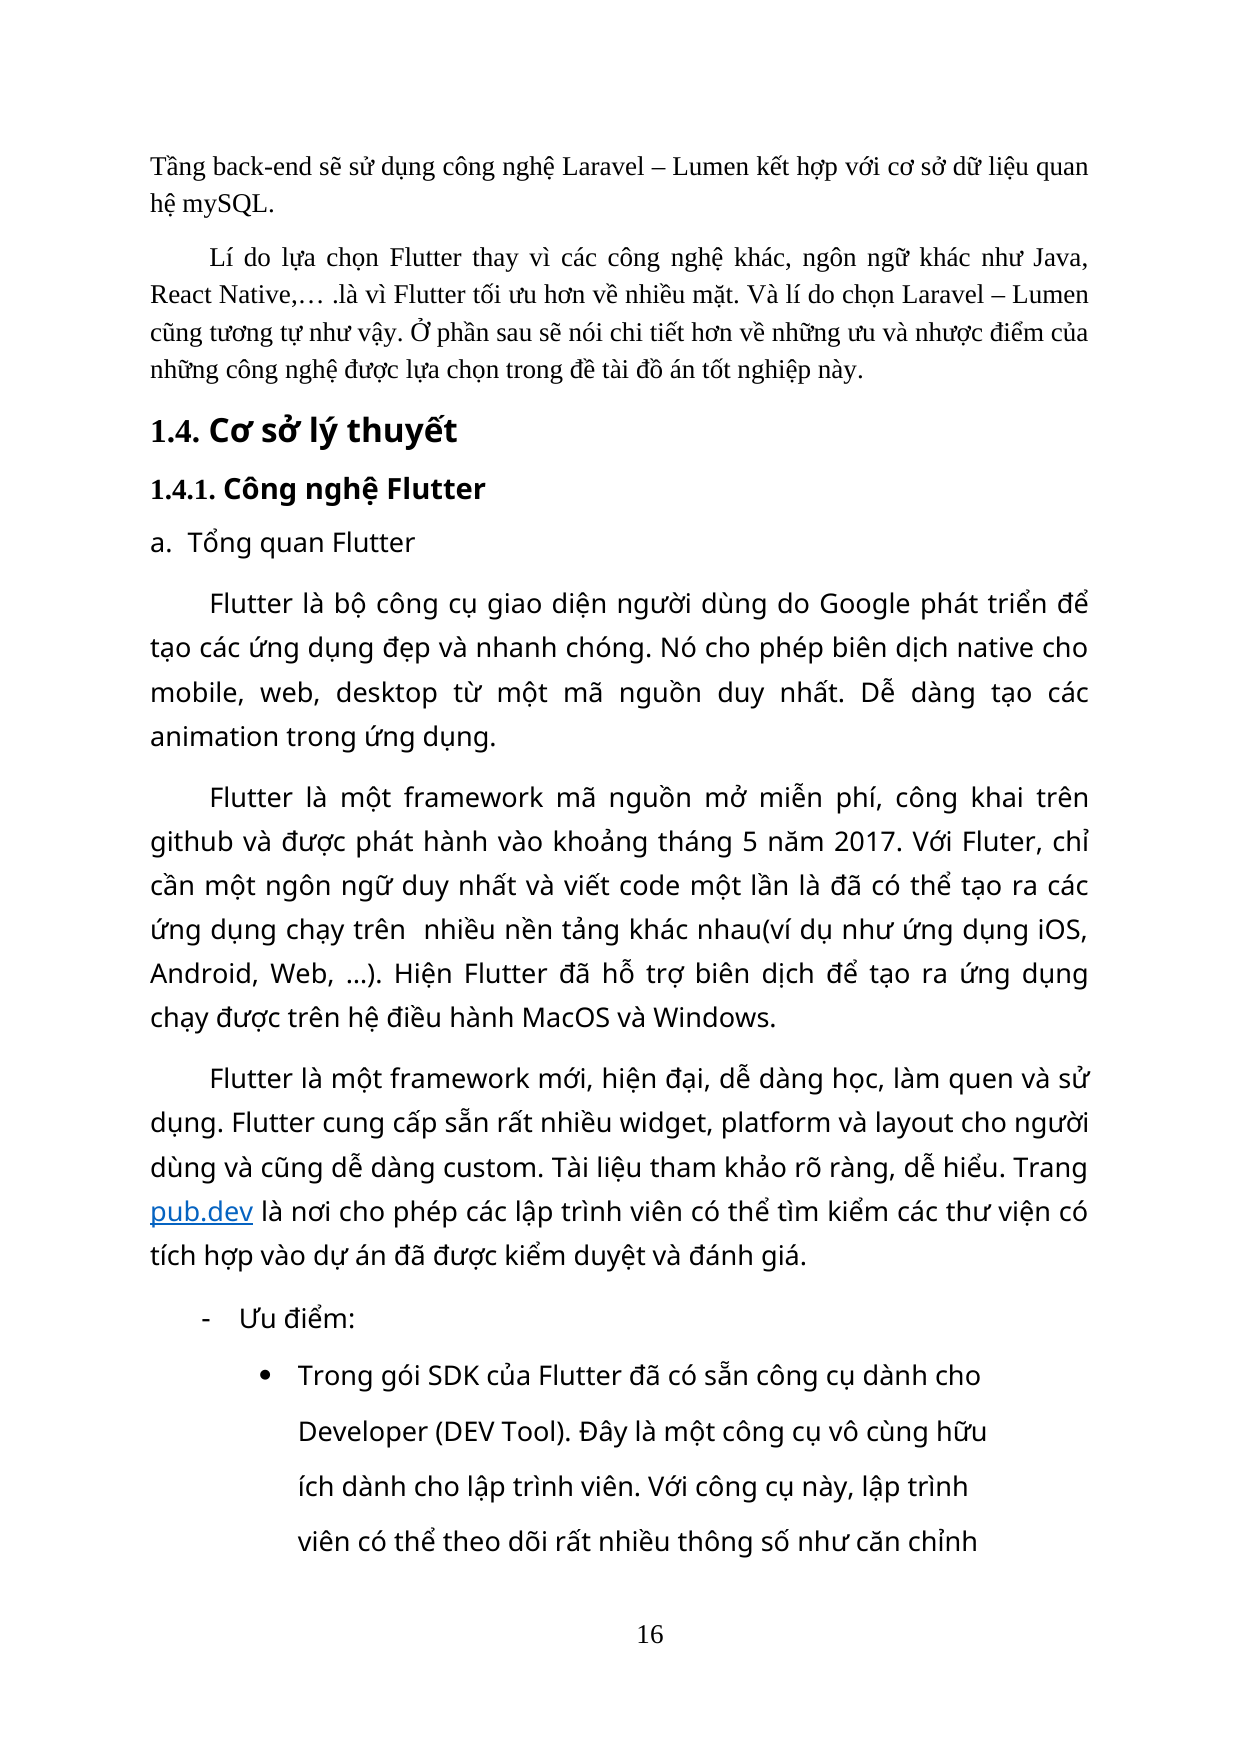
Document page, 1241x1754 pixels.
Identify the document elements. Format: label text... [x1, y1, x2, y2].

subtitle Cơ sở lý thuyết [150, 407, 1090, 452]
list Tổng quan Flutter [150, 524, 1090, 561]
subtitle Công nghệ Flutter [150, 468, 1090, 508]
list Ưu điểm: [201, 1297, 1026, 1337]
text Flutter là một framework mã nguồn mở miễn phí, công khai trên github và được phát hành vào khoảng tháng 5 năm 2017. Với Fluter, chỉ cần một ngôn ngữ duy nhất và viết code một lần là đã có thể tạo ra các ứng dụng chạy trên nhiều nền tảng khác nhau(ví dụ như ứng dụng iOS, Android, Web, …). Hiện Flutter đã hỗ trợ biên dịch để tạo ra ứng dụng chạy được trên hệ điều hành MacOS và Windows. [150, 778, 1090, 1036]
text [150, 150, 1090, 218]
text Flutter là bộ công cụ giao diện người dùng do Google phát triển để tạo các ứng dụng đẹp và nhanh chóng. Nó cho phép biên dịch native cho mobile, web, desktop từ một mã nguồn duy nhất. Dễ dàng tạo các animation trong ứng dụng. [150, 585, 1090, 754]
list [260, 1357, 1026, 1559]
text Lí do lựa chọn Flutter thay vì các công nghệ khác, ngôn ngữ khác như Java, React Native,… .là vì Flutter tối ưu hơn về nhiều mặt. Và lí do chọn Laravel – Lumen cũng tương tự như vậy. Ở phần sau sẽ nói chi tiết hơn về những ưu và nhược điểm của những công nghệ được lựa chọn trong đề tài đồ án tốt nghiệp này. [150, 241, 1090, 384]
text Flutter là một framework mới, hiện đại, dễ dàng học, làm quen và sử dụng. Flutter cung cấp sẵn rất nhiều widget, platform và layout cho người dùng và cũng dễ dàng custom. Tài liệu tham khảo rõ ràng, dễ hiểu. Trang pub.dev là nơi cho phép các lập trình viên có thể tìm kiểm các thư viện có tích hợp vào dự án đã được kiểm duyệt và đánh giá. [150, 1060, 1090, 1273]
